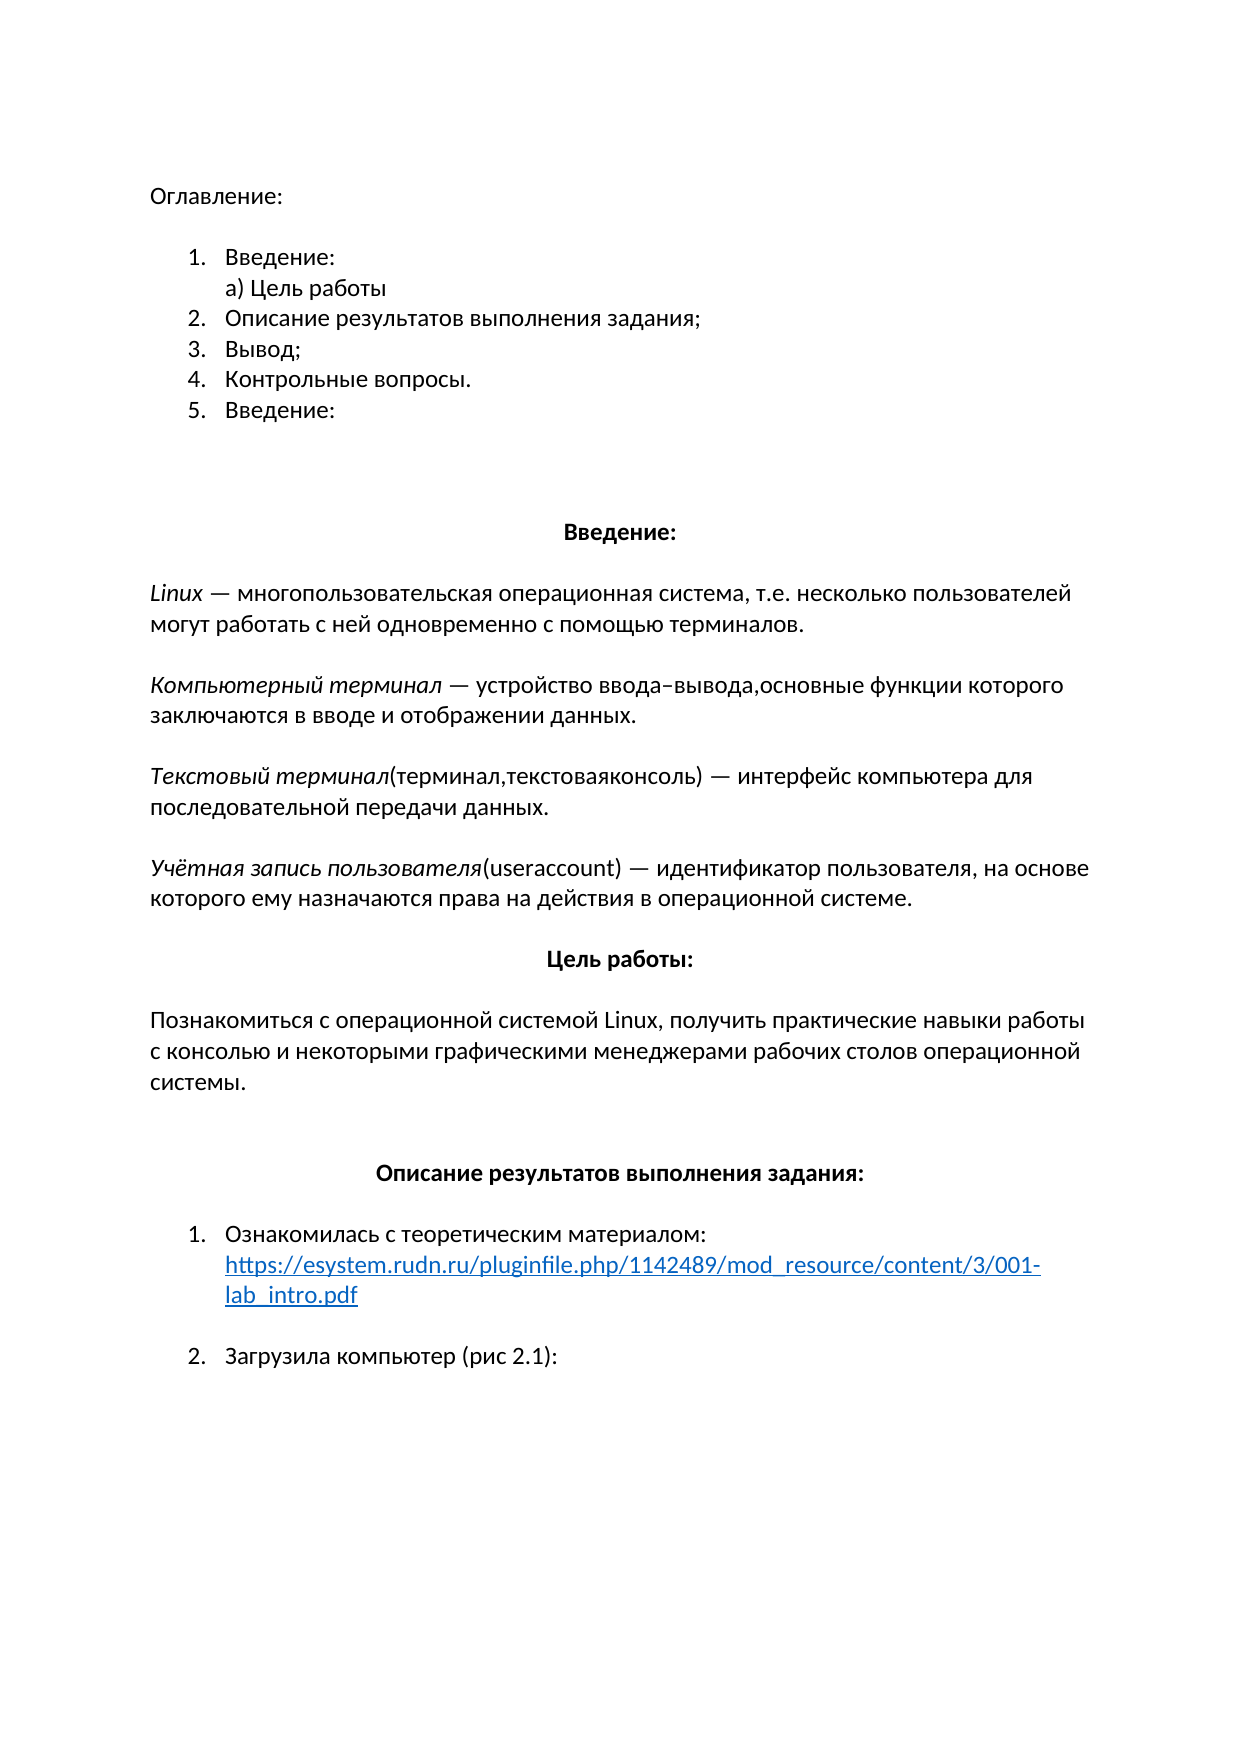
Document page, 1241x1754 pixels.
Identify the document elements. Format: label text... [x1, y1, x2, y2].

text Оглавление: [150, 181, 1090, 211]
text Linux — многопользовательская операционная система, т.е. несколько пользователей могут работать с ней одновременно с помощью терминалов. [150, 577, 1090, 638]
list Описание результатов выполнения задания; [187, 303, 1090, 333]
list Загрузила компьютер (рис 2.1): [187, 1340, 1090, 1371]
text Цель работы: [150, 943, 1090, 974]
list Введение: [187, 394, 1090, 425]
text Введение: [150, 516, 1090, 547]
list Введение: [187, 242, 1090, 272]
text Познакомиться с операционной системой Linux, получить практические навыки работы с консолью и некоторыми графическими менеджерами рабочих столов операционной системы. [150, 1004, 1090, 1096]
text Учётная запись пользователя(useraccount) — идентификатор пользователя, на основе которого ему назначаются права на действия в операционной системе. [150, 852, 1090, 913]
list Вывод; [187, 333, 1090, 364]
text Компьютерный терминал — устройство ввода–вывода,основные функции которого заключаются в вводе и отображении данных. [150, 669, 1090, 730]
list a) Цель работы [225, 272, 1090, 303]
list Ознакомилась с теоретическим материалом: https://esystem.rudn.ru/pluginfile.php/1142489/mod_resource/content/3/001-lab_intro.pdf [187, 1218, 1090, 1310]
text Описание результатов выполнения задания: [150, 1157, 1090, 1188]
text Текстовый терминал(терминал,текстоваяконсоль) — интерфейс компьютера для последовательной передачи данных. [150, 760, 1090, 821]
list Контрольные вопросы. [187, 364, 1090, 394]
